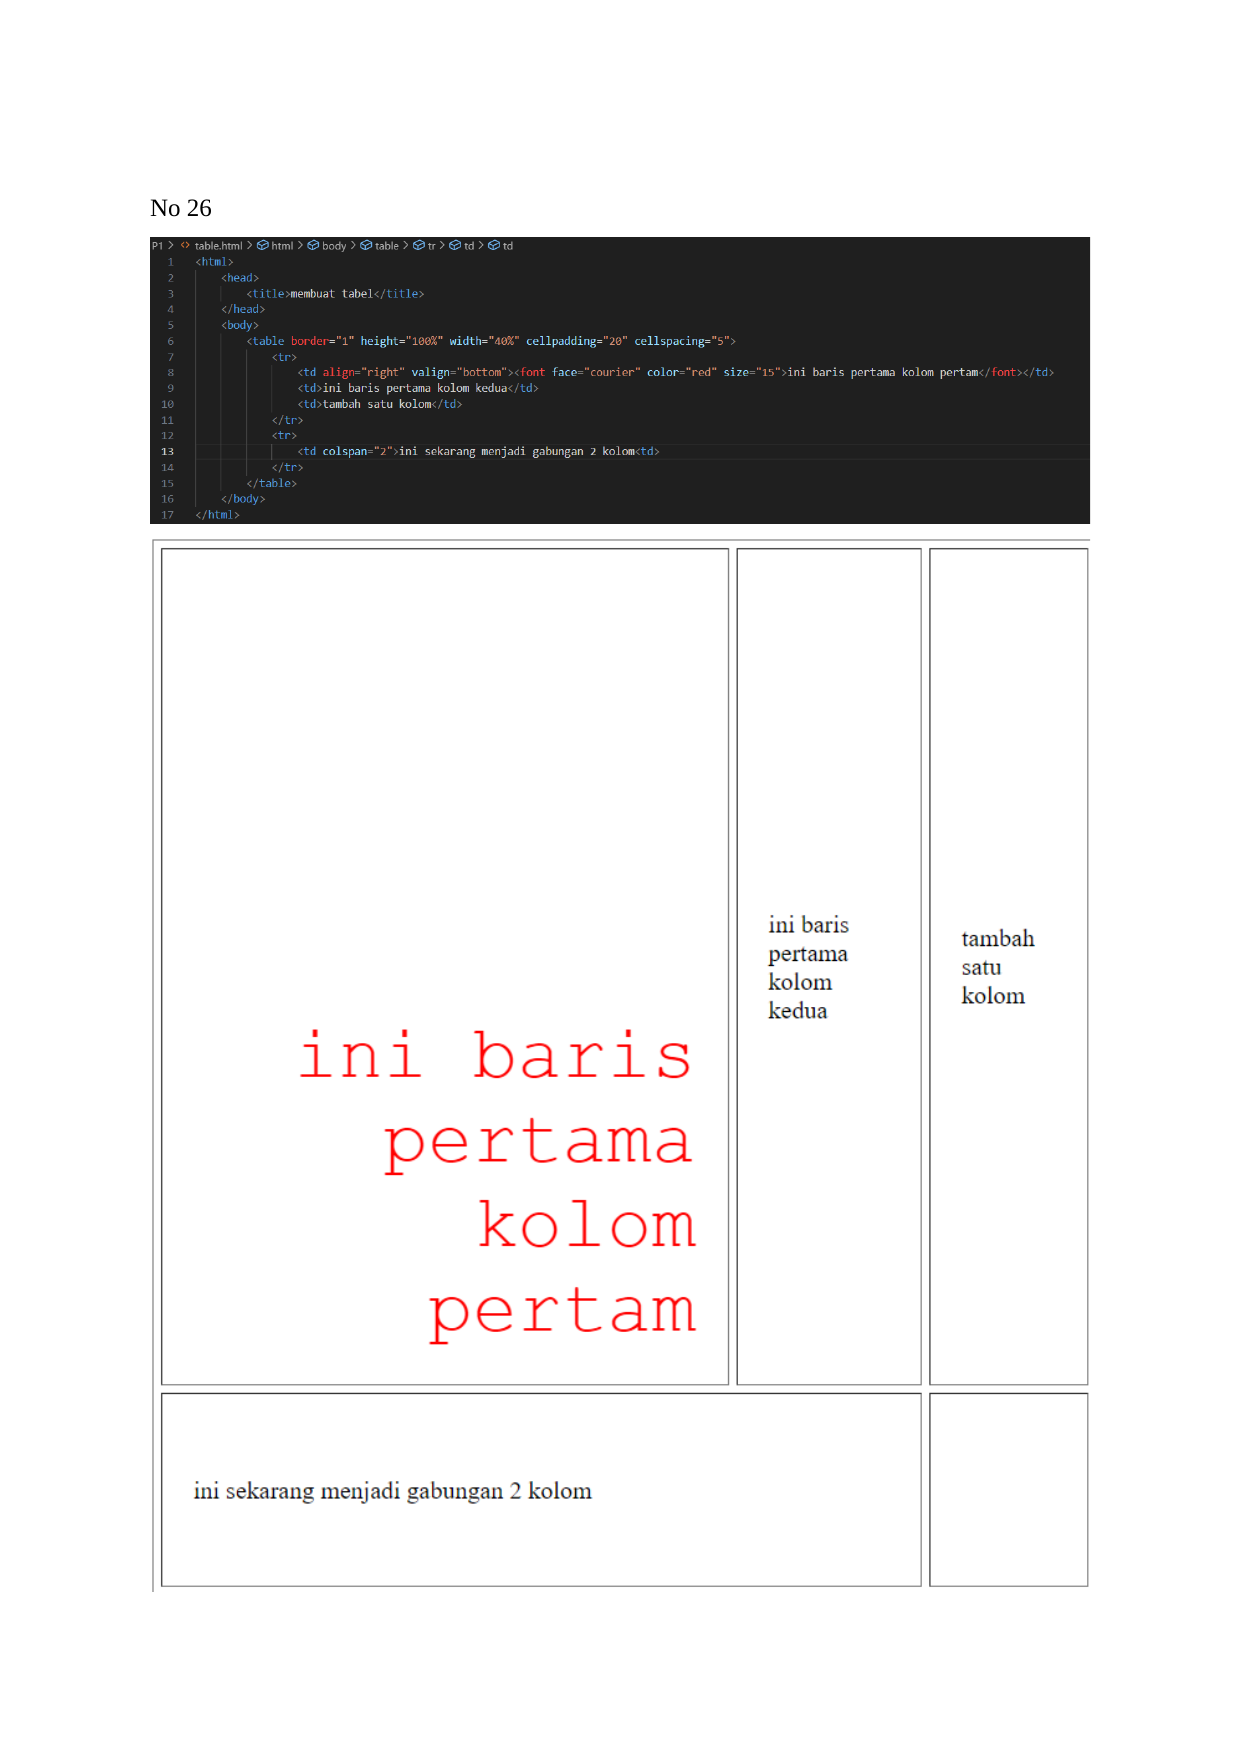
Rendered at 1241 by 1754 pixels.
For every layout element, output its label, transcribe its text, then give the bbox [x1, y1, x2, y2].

picture [150, 237, 1091, 524]
text No 26 [150, 193, 1090, 222]
picture [150, 537, 1091, 1592]
